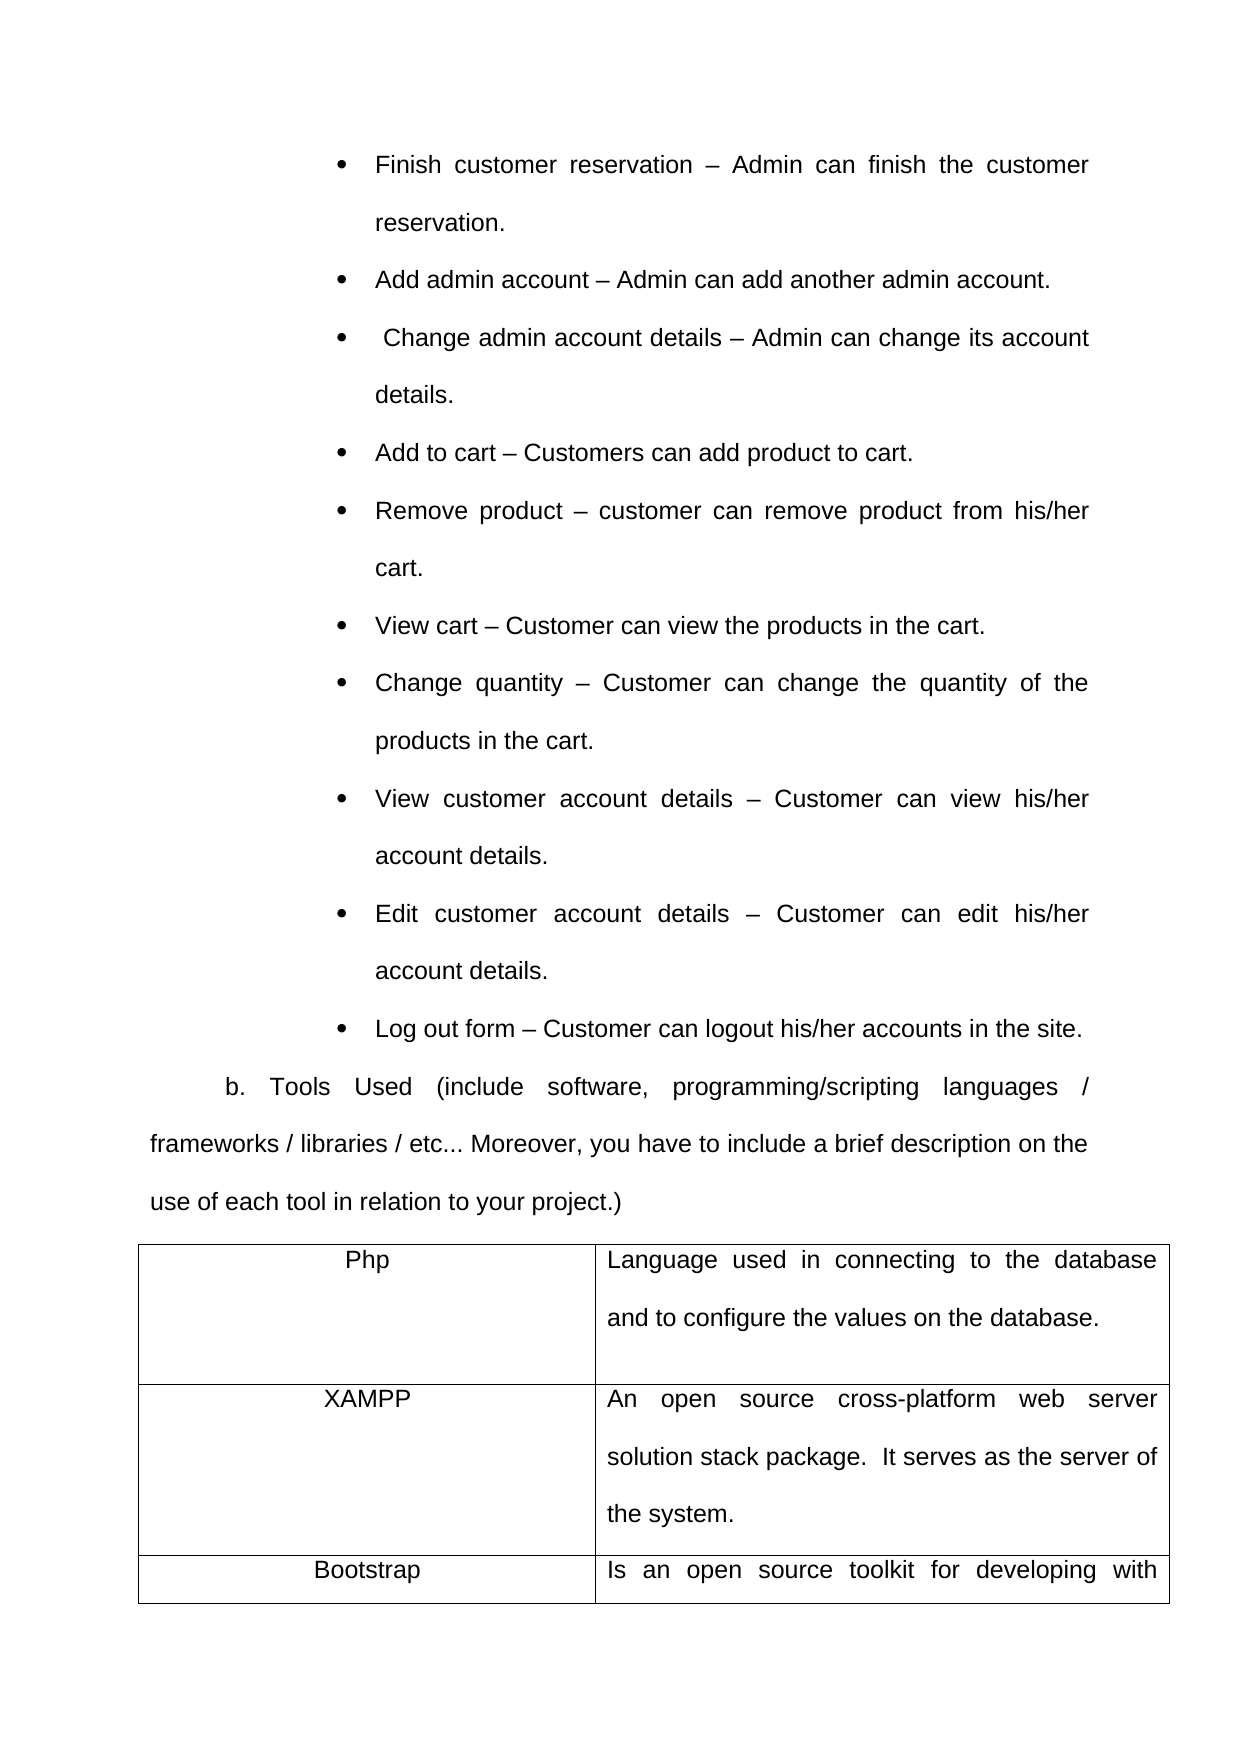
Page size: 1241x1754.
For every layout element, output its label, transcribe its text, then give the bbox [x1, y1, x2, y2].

list Finish customer reservation – Admin can finish the customer reservation. [337, 150, 1090, 236]
list Edit customer account details – Customer can edit his/her account details. [337, 899, 1090, 985]
table_cell Bootstrap [139, 1556, 595, 1603]
list Change quantity – Customer can change the quantity of the products in the cart. [337, 668, 1090, 755]
list Add to cart – Customers can add product to cart. [337, 438, 1090, 467]
table_header Php [139, 1245, 595, 1383]
list Change admin account details – Admin can change its account details. [337, 323, 1090, 409]
list Log out form – Customer can logout his/her accounts in the site. [337, 1014, 1090, 1043]
table_header Language used in connecting to the database and to configure the values on the database. [596, 1245, 1169, 1383]
list Add admin account – Admin can add another admin account. [337, 265, 1090, 294]
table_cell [596, 1556, 1169, 1603]
list View cart – Customer can view the products in the cart. [337, 611, 1090, 639]
table_cell XAMPP [139, 1385, 595, 1554]
list Remove product – customer can remove product from his/her cart. [337, 496, 1090, 582]
table_cell An open source cross-platform web server solution stack package. It serves as the server of the system. [596, 1385, 1169, 1554]
text b. Tools Used (include software, programming/scripting languages / frameworks / libraries / etc... Moreover, you have to include a brief description on the use of each tool in relation to your project.) [150, 1071, 1090, 1215]
list View customer account details – Customer can view his/her account details. [337, 783, 1090, 870]
